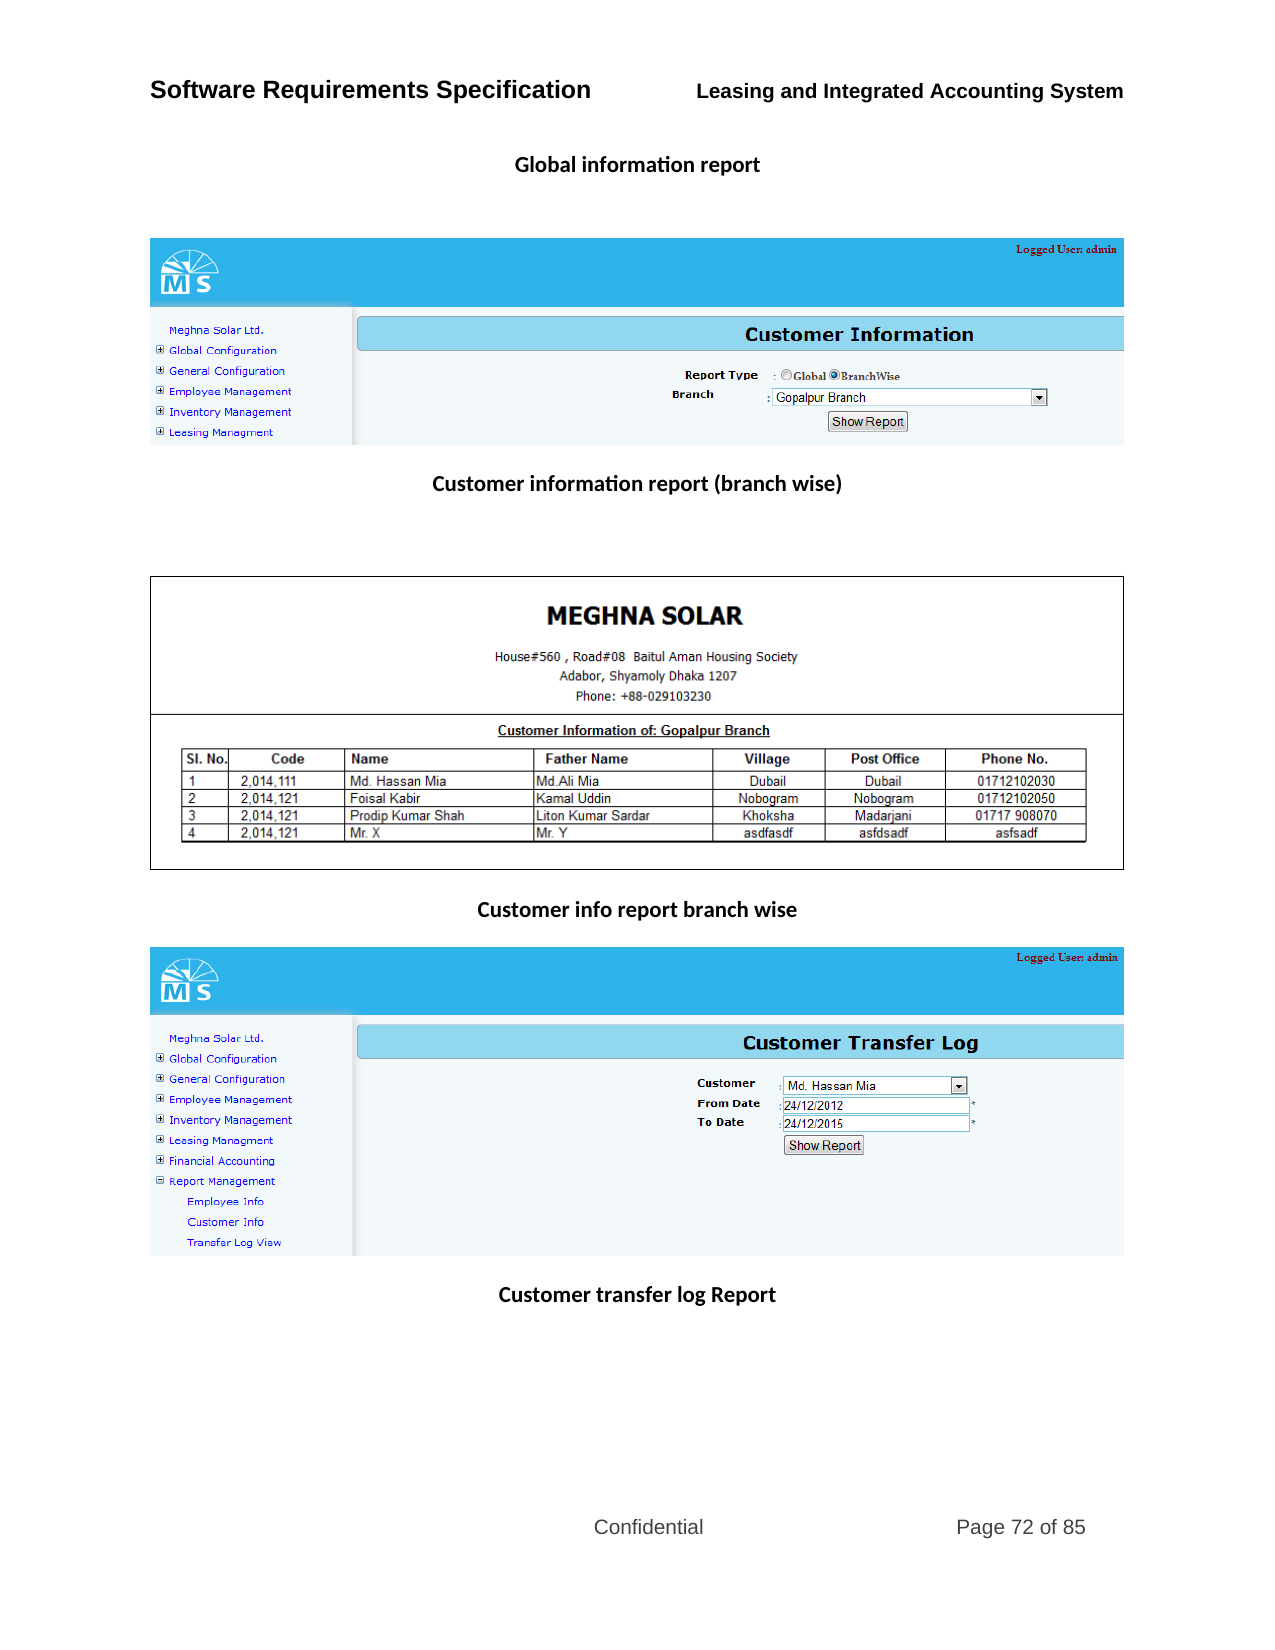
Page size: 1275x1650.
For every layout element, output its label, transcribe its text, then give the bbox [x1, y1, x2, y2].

picture [150, 947, 1124, 1256]
text Global information report [150, 150, 1125, 178]
picture [151, 577, 1123, 869]
text Customer info report branch wise [150, 895, 1125, 923]
picture [150, 238, 1124, 445]
text Customer information report (branch wise) [150, 469, 1125, 497]
text Customer transfer log Report [150, 1281, 1125, 1308]
